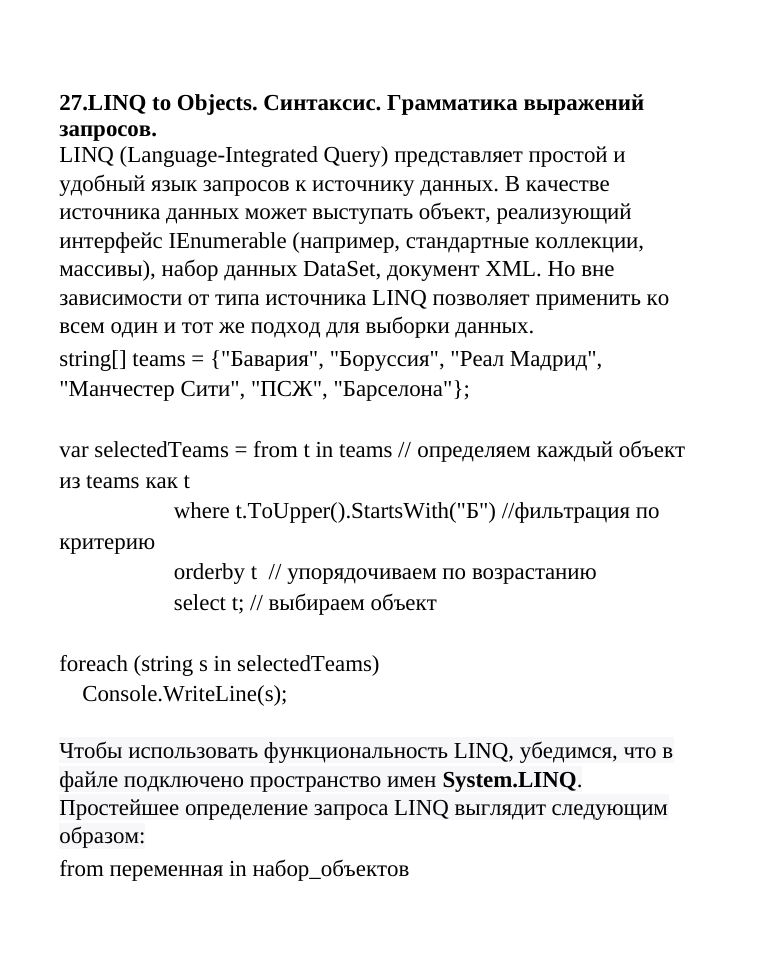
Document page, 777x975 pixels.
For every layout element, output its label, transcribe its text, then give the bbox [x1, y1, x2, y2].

text LINQ (Language-Integrated Query) представляет простой и удобный язык запросов к источнику данных. В качестве источника данных может выступать объект, реализующий интерфейс IEnumerable (например, стандартные коллекции, массивы), набор данных DataSet, документ XML. Но вне зависимости от типа источника LINQ позволяет применить ко всем один и тот же подход для выборки данных. [59, 141, 688, 338]
text from переменная in набор_объектов [59, 851, 688, 881]
subtitle 27.LINQ to Objects. Синтаксис. Грамматика выражений запросов. [59, 89, 688, 141]
text Чтобы использовать функциональность LINQ, убедимся, что в файле подключено пространство имен System.LINQ. [59, 737, 688, 792]
text orderby t // упорядочиваем по возрастанию [59, 554, 688, 584]
text var selectedTeams = from t in teams // определяем каждый объект из teams как t [59, 432, 688, 493]
text where t.ToUpper().StartsWith("Б") //фильтрация по критерию [59, 493, 688, 554]
text string[] teams = {"Бавария", "Боруссия", "Реал Мадрид", "Манчестер Сити", "ПСЖ", "Барселона"}; [59, 340, 688, 401]
text foreach (string s in selectedTeams) [59, 646, 688, 676]
text select t; // выбираем объект [59, 584, 688, 615]
text Простейшее определение запроса LINQ выглядит следующим образом: [59, 794, 688, 849]
text Console.WriteLine(s); [59, 676, 688, 707]
